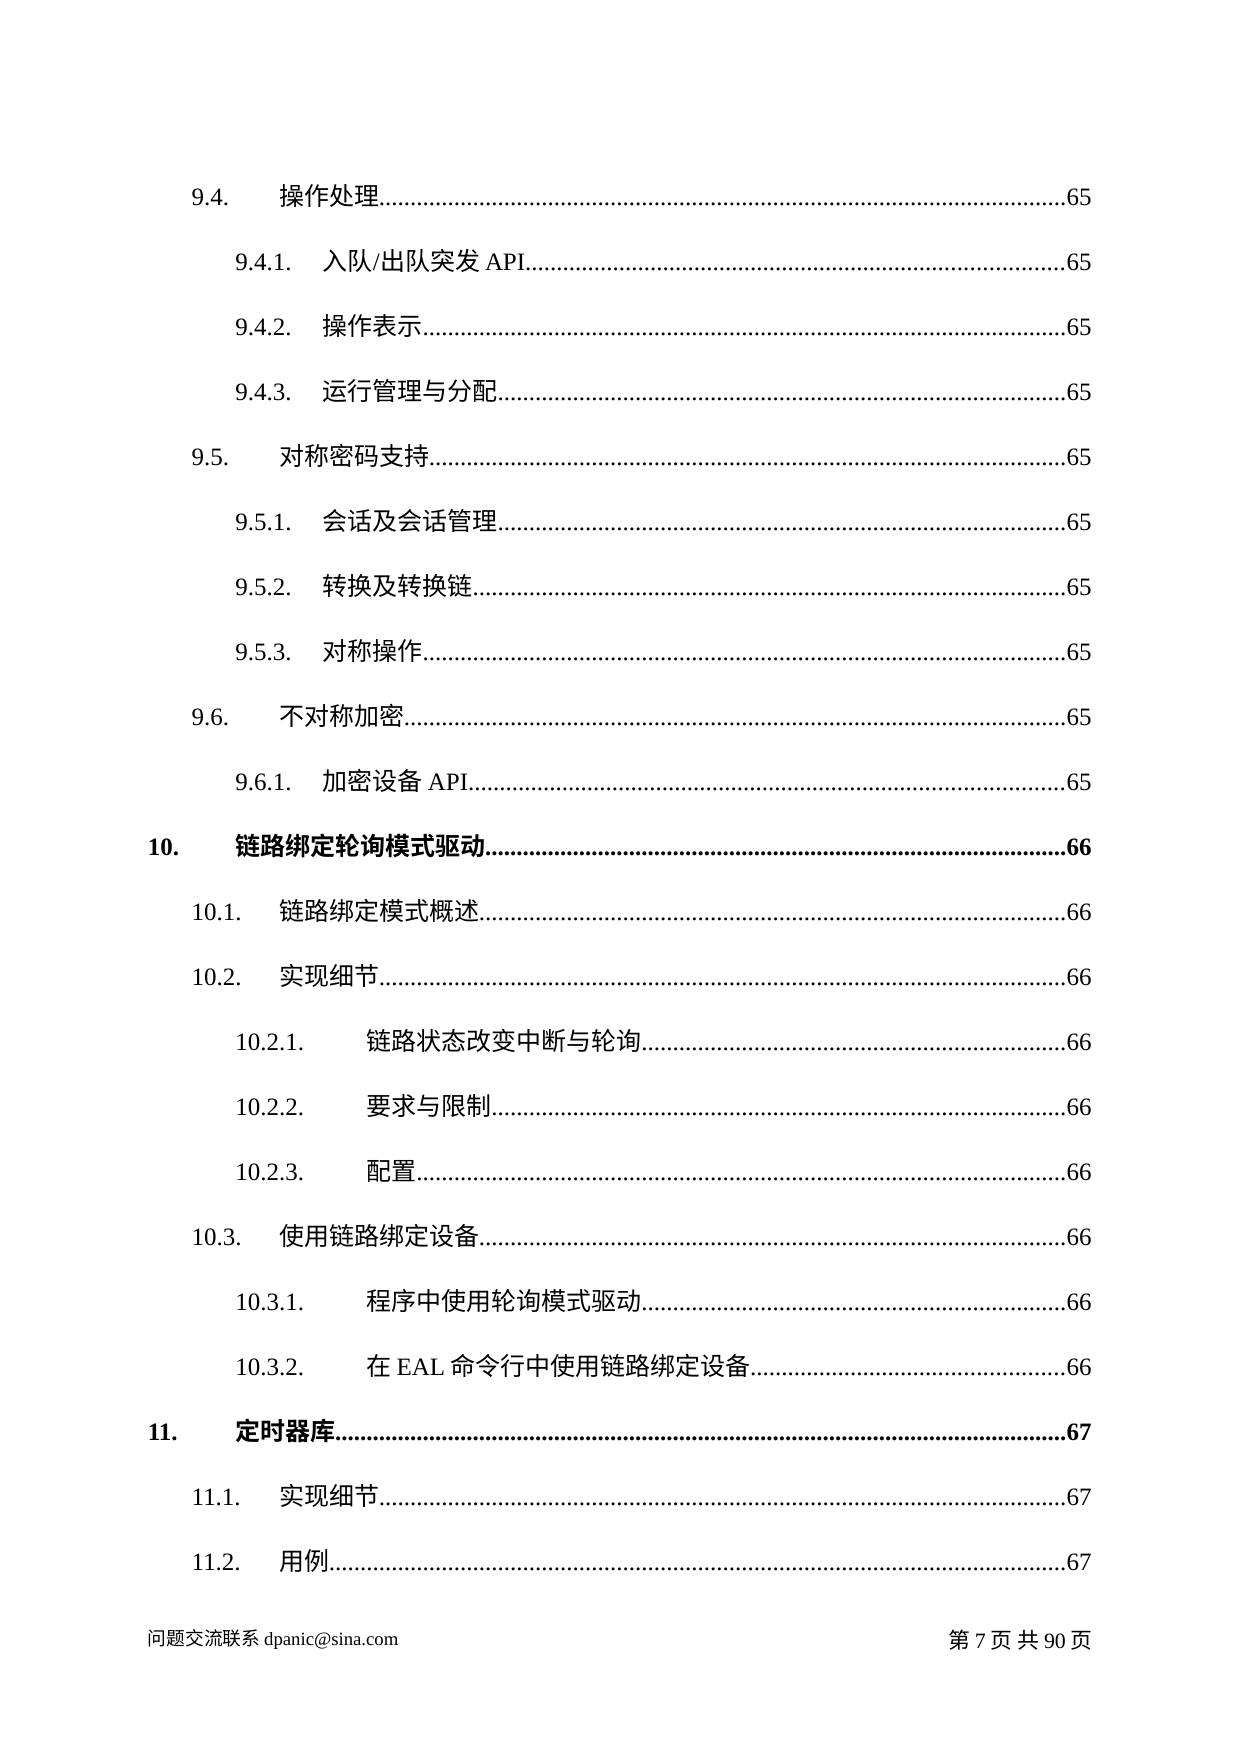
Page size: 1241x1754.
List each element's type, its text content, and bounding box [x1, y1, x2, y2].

text 9.6. 不对称加密 65 [191, 682, 1092, 747]
text 10.2. 实现细节 66 [191, 942, 1092, 1007]
text 9.5. 对称密码支持 65 [191, 422, 1092, 487]
text 11. 定时器库 67 [148, 1397, 1092, 1462]
text 10. 链路绑定轮询模式驱动 66 [148, 812, 1092, 877]
text 9.5.3. 对称操作 65 [235, 617, 1092, 682]
text 10.3.1. 程序中使用轮询模式驱动 66 [235, 1267, 1092, 1332]
text 11.2. 用例 67 [191, 1527, 1092, 1592]
text 9.5.2. 转换及转换链 65 [235, 552, 1092, 617]
text 9.5.1. 会话及会话管理 65 [235, 487, 1092, 552]
text 10.1. 链路绑定模式概述 66 [191, 877, 1092, 942]
text 9.4.1. 入队/出队突发API 65 [235, 227, 1092, 292]
text 9.4.3. 运行管理与分配 65 [235, 357, 1092, 422]
text 10.2.3. 配置 66 [235, 1137, 1092, 1202]
text 10.3. 使用链路绑定设备 66 [191, 1202, 1092, 1267]
text 9.4.2. 操作表示 65 [235, 292, 1092, 357]
text 9.6.1. 加密设备API 65 [235, 747, 1092, 812]
text 10.3.2. 在EAL命令行中使用链路绑定设备 66 [235, 1332, 1092, 1397]
text 11.1. 实现细节 67 [191, 1462, 1092, 1527]
text 9.4. 操作处理 65 [191, 162, 1092, 227]
text 10.2.2. 要求与限制 66 [235, 1072, 1092, 1137]
text 10.2.1. 链路状态改变中断与轮询 66 [235, 1007, 1092, 1072]
